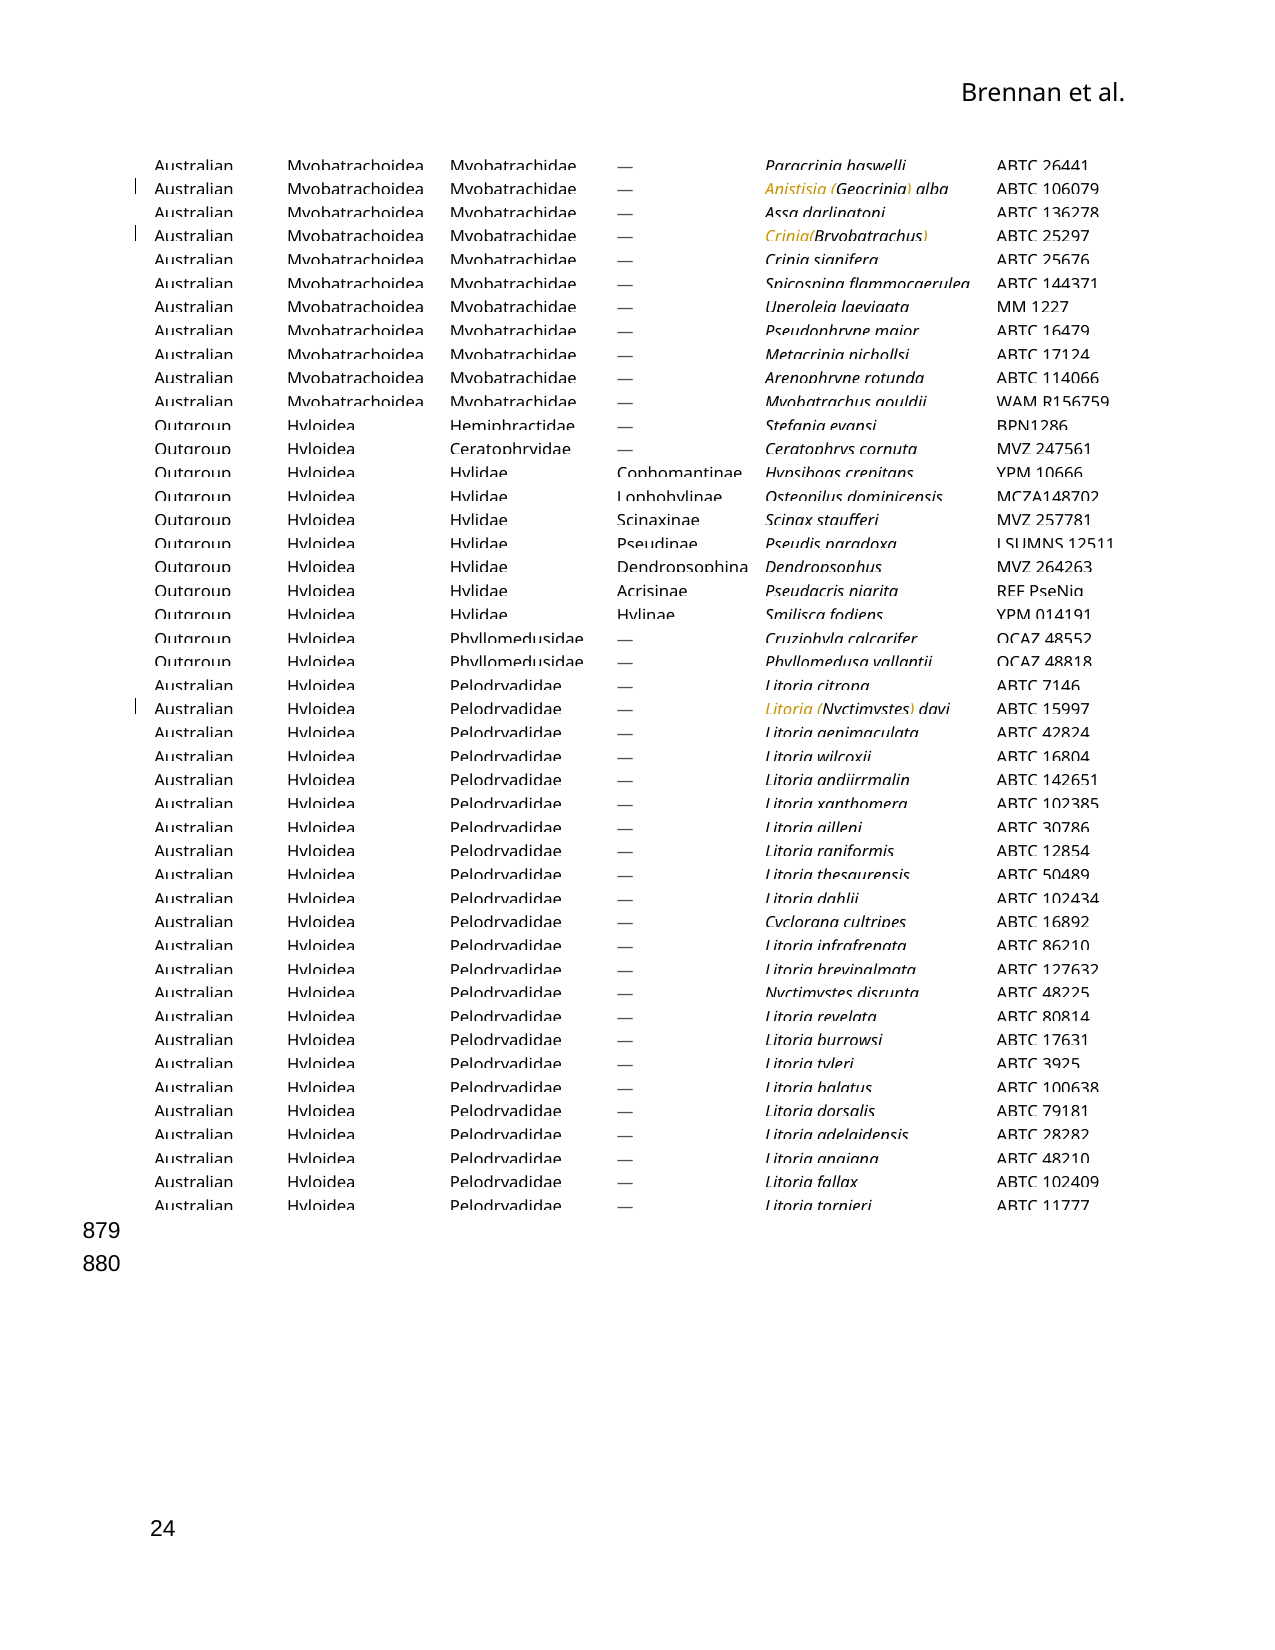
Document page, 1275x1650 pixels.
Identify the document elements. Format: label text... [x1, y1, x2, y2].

table_cell Australian Clade [150, 978, 283, 1001]
table_cell Hyloidea [283, 599, 445, 623]
table_cell Arenophryne rotunda [761, 363, 992, 386]
table_cell Australian Clade [150, 907, 283, 930]
table_cell Outgroup [150, 599, 283, 623]
table_cell Litoria tyleri [761, 1049, 992, 1072]
table_cell ⁠— [613, 694, 761, 717]
table_cell Hylidae [445, 505, 612, 528]
table_cell ABTC 12854 [992, 836, 1133, 859]
table_cell ABTC 48225 [992, 978, 1133, 1001]
table_cell Australian Clade [150, 1001, 283, 1025]
table_cell Myobatrachoidea [283, 363, 445, 386]
table_cell Pseudinae [613, 528, 761, 552]
table_cell Pelodryadidae [445, 670, 612, 694]
table_cell Myobatrachidae [445, 268, 612, 292]
table_cell Stefania evansi [761, 410, 992, 434]
table_cell Pelodryadidae [445, 812, 612, 836]
table_cell Litoria fallax [761, 1167, 992, 1190]
table_cell Pelodryadidae [445, 836, 612, 859]
table_cell ABTC 102434 [992, 883, 1133, 907]
table_cell Hyloidea [283, 528, 445, 552]
table_cell ⁠— [613, 1001, 761, 1025]
table_cell Scinax staufferi [761, 505, 992, 528]
table_cell Outgroup [150, 576, 283, 599]
table_cell Australian Clade [150, 812, 283, 836]
table_cell ⁠— [613, 221, 761, 244]
table_cell Pseudacris nigrita [761, 576, 992, 599]
table_cell Australian Clade [150, 859, 283, 883]
table_cell ABTC 3925 [992, 1049, 1133, 1072]
table_cell Paracrinia haswelli [761, 150, 992, 174]
table_cell QCAZ 48818 [992, 647, 1133, 670]
table_cell Hyloidea [283, 1072, 445, 1096]
table_cell Litoria infrafrenata [761, 930, 992, 954]
table_cell ⁠— [613, 836, 761, 859]
table_cell Pelodryadidae [445, 765, 612, 788]
table_cell ABTC 26441 [992, 150, 1133, 174]
table_cell ⁠— [613, 1190, 761, 1214]
table_cell Pseudis paradoxa [761, 528, 992, 552]
table_cell Myobatrachidae [445, 150, 612, 174]
table_cell ABTC 100638 [992, 1072, 1133, 1096]
table_cell ⁠— [613, 1049, 761, 1072]
table_cell Australian Clade [150, 245, 283, 268]
table_cell Litoria genimaculata [761, 718, 992, 741]
table_cell Australian Clade [150, 1025, 283, 1048]
table_cell Myobatrachoidea [283, 150, 445, 174]
table_cell Australian Clade [150, 1072, 283, 1096]
table_cell Pelodryadidae [445, 1049, 612, 1072]
table_cell Scinaxinae [613, 505, 761, 528]
table_cell Hyloidea [283, 789, 445, 812]
table_cell Australian Clade [150, 268, 283, 292]
table_cell YPM 10666 [992, 458, 1133, 481]
table_cell ⁠— [613, 316, 761, 339]
table_cell Litoria gilleni [761, 812, 992, 836]
table_cell Pelodryadidae [445, 694, 612, 717]
table_cell Litoria andiirrmalin [761, 765, 992, 788]
table_cell Myobatrachidae [445, 363, 612, 386]
table_cell MVZ 247561 [992, 434, 1133, 457]
table_cell Australian Clade [150, 339, 283, 363]
table_cell Australian Clade [150, 1167, 283, 1190]
table_cell Australian Clade [150, 150, 283, 174]
table_cell MVZ 264263 [992, 552, 1133, 576]
table_cell Uperoleia laevigata [761, 292, 992, 316]
table_cell Litoria angiana [761, 1143, 992, 1167]
table_cell Outgroup [150, 458, 283, 481]
table_cell ABTC 42824 [992, 718, 1133, 741]
table_cell ⁠— [613, 765, 761, 788]
table_cell ⁠— [613, 1167, 761, 1190]
table_cell Litoria burrowsi [761, 1025, 992, 1048]
table_cell Pelodryadidae [445, 741, 612, 765]
table_cell Hyloidea [283, 410, 445, 434]
table_cell Hyloidea [283, 434, 445, 457]
table_cell ⁠— [613, 339, 761, 363]
table_cell Osteopilus dominicensis [761, 481, 992, 505]
table_cell Litoria tornieri [761, 1190, 992, 1214]
table_cell Pelodryadidae [445, 978, 612, 1001]
table_cell Lophohylinae [613, 481, 761, 505]
table_cell Hyloidea [283, 836, 445, 859]
table_cell Myobatrachidae [445, 339, 612, 363]
table_cell Dendropsophus microcephalus [761, 552, 992, 576]
table_cell ABTC 86210 [992, 930, 1133, 954]
table_cell Australian Clade [150, 1096, 283, 1119]
table_cell QCAZ 48552 [992, 623, 1133, 647]
table_cell Dendropsophinae [613, 552, 761, 576]
table_cell Smilisca fodiens [761, 599, 992, 623]
table_cell ⁠— [613, 883, 761, 907]
table_cell Pelodryadidae [445, 859, 612, 883]
table_cell ⁠— [613, 410, 761, 434]
table_cell Metacrinia nichollsi [761, 339, 992, 363]
table_cell Hyloidea [283, 1025, 445, 1048]
table_cell Hyloidea [283, 1049, 445, 1072]
table_cell ⁠— [613, 789, 761, 812]
table_cell Hyloidea [283, 552, 445, 576]
table_cell Hyloidea [283, 505, 445, 528]
table_cell ABTC 80814 [992, 1001, 1133, 1025]
table_cell Ceratophryidae [445, 434, 612, 457]
table_cell Australian Clade [150, 174, 283, 197]
table_cell Litoria adelaidensis [761, 1120, 992, 1143]
table_cell Myobatrachus gouldii [761, 386, 992, 410]
table_cell Myobatrachoidea [283, 386, 445, 410]
table_cell REF PseNig [992, 576, 1133, 599]
table_cell Hyloidea [283, 481, 445, 505]
table_cell Litoria thesaurensis [761, 859, 992, 883]
table_cell Outgroup [150, 528, 283, 552]
table_cell Pelodryadidae [445, 1001, 612, 1025]
table_cell Hyloidea [283, 576, 445, 599]
table_cell Hyloidea [283, 1190, 445, 1214]
table_cell Australian Clade [150, 718, 283, 741]
table_cell Myobatrachidae [445, 221, 612, 244]
table_cell Hyloidea [283, 458, 445, 481]
table_cell Litoria citropa [761, 670, 992, 694]
table_cell ⁠— [613, 363, 761, 386]
table_cell Litoria dahlii [761, 883, 992, 907]
table_cell Crinia signifera [761, 245, 992, 268]
table_cell Australian Clade [150, 670, 283, 694]
table_cell Geocrinia alba [761, 174, 992, 197]
table_cell Myobatrachoidea [283, 245, 445, 268]
table_cell Australian Clade [150, 363, 283, 386]
table_cell Litoria wilcoxii [761, 741, 992, 765]
table_cell ABTC 102409 [992, 1167, 1133, 1190]
table_cell Australian Clade [150, 221, 283, 244]
table_cell Australian Clade [150, 883, 283, 907]
table_cell BPN1286 [992, 410, 1133, 434]
table_cell LSUMNS 12511 [992, 528, 1133, 552]
table_cell Hyloidea [283, 1143, 445, 1167]
table_cell MCZA148702 [992, 481, 1133, 505]
table_cell Pelodryadidae [445, 1167, 612, 1190]
table_cell Phyllomedusa vallantii [761, 647, 992, 670]
table_cell ⁠— [613, 647, 761, 670]
table_cell Myobatrachidae [445, 316, 612, 339]
table_cell Hypsiboas crepitans [761, 458, 992, 481]
table_cell Outgroup [150, 647, 283, 670]
table_cell YPM 014191 [992, 599, 1133, 623]
table_cell ⁠— [613, 268, 761, 292]
table_cell Hylidae [445, 458, 612, 481]
table_cell ABTC 16479 [992, 316, 1133, 339]
table_cell ABTC 136278 [992, 197, 1133, 221]
table_cell Pelodryadidae [445, 1025, 612, 1048]
table_cell ABTC 25297 [992, 221, 1133, 244]
table_cell Pelodryadidae [445, 930, 612, 954]
table_cell Hyloidea [283, 623, 445, 647]
table_cell Australian Clade [150, 741, 283, 765]
table_cell Hyloidea [283, 1120, 445, 1143]
table_cell Myobatrachidae [445, 197, 612, 221]
table_cell ⁠— [613, 859, 761, 883]
table_cell ⁠— [613, 1025, 761, 1048]
table_cell ABTC 144371 [992, 268, 1133, 292]
table_cell ⁠— [613, 245, 761, 268]
table_cell ABTC 28282 [992, 1120, 1133, 1143]
table_cell Hyloidea [283, 907, 445, 930]
table_cell Litoria revelata [761, 1001, 992, 1025]
table_cell Myobatrachoidea [283, 197, 445, 221]
table_cell ABTC 79181 [992, 1096, 1133, 1119]
table_cell Hyloidea [283, 1001, 445, 1025]
table_cell Australian Clade [150, 1143, 283, 1167]
table_cell ⁠— [613, 1072, 761, 1096]
table_cell Outgroup [150, 434, 283, 457]
table_cell Pelodryadidae [445, 1143, 612, 1167]
table_cell ⁠— [613, 930, 761, 954]
table_cell ABTC 16892 [992, 907, 1133, 930]
table_cell Hyloidea [283, 978, 445, 1001]
table_cell Nyctimystes disrupta [761, 978, 992, 1001]
table_cell ⁠— [613, 197, 761, 221]
table_cell ABTC 7146 [992, 670, 1133, 694]
table_cell Hyloidea [283, 647, 445, 670]
table_cell ⁠— [613, 718, 761, 741]
table_cell ⁠— [613, 434, 761, 457]
table_cell Litoria balatus [761, 1072, 992, 1096]
table_cell Hylidae [445, 599, 612, 623]
table_cell Australian Clade [150, 1190, 283, 1214]
table_cell Hyloidea [283, 1096, 445, 1119]
table_cell Myobatrachidae [445, 174, 612, 197]
table_cell MVZ 257781 [992, 505, 1133, 528]
table_cell ⁠— [613, 292, 761, 316]
table_cell ABTC 15997 [992, 694, 1133, 717]
table_cell ⁠— [613, 670, 761, 694]
table_cell Outgroup [150, 481, 283, 505]
table_cell ⁠— [613, 812, 761, 836]
table_cell Assa darlingtoni [761, 197, 992, 221]
table_cell ⁠— [613, 386, 761, 410]
table_cell Australian Clade [150, 386, 283, 410]
table_cell Hylidae [445, 552, 612, 576]
table_cell ABTC 48210 [992, 1143, 1133, 1167]
table_cell Hemiphractidae [445, 410, 612, 434]
table_cell Cruziohyla calcarifer [761, 623, 992, 647]
table_cell Hyloidea [283, 1167, 445, 1190]
table_cell Pseudophryne major [761, 316, 992, 339]
table_cell Outgroup [150, 623, 283, 647]
table_cell Pelodryadidae [445, 789, 612, 812]
table_cell Cyclorana cultripes [761, 907, 992, 930]
table_cell ABTC 11777 [992, 1190, 1133, 1214]
table_cell Australian Clade [150, 930, 283, 954]
table_cell ABTC 50489 [992, 859, 1133, 883]
table_cell Australian Clade [150, 836, 283, 859]
table_cell Australian Clade [150, 694, 283, 717]
table_cell Myobatrachoidea [283, 339, 445, 363]
table_cell ABTC 25676 [992, 245, 1133, 268]
table_cell ⁠— [613, 174, 761, 197]
table_cell Pelodryadidae [445, 1072, 612, 1096]
table_cell Pelodryadidae [445, 1096, 612, 1119]
table_cell MM 1227 [992, 292, 1133, 316]
table_cell Myobatrachidae [445, 245, 612, 268]
table_cell Cophomantinae [613, 458, 761, 481]
table_cell Hylinae [613, 599, 761, 623]
table_cell ⁠— [613, 907, 761, 930]
table_cell Spicospina flammocaerulea [761, 268, 992, 292]
table_cell Hyloidea [283, 765, 445, 788]
table_cell ABTC 102385 [992, 789, 1133, 812]
table_cell ⁠— [613, 1096, 761, 1119]
table_cell Phyllomedusidae [445, 623, 612, 647]
table_cell ABTC 127632 [992, 954, 1133, 978]
table_cell Australian Clade [150, 1120, 283, 1143]
table_cell Pelodryadidae [445, 883, 612, 907]
table_cell Outgroup [150, 410, 283, 434]
table_cell Myobatrachoidea [283, 221, 445, 244]
table_cell ⁠— [613, 978, 761, 1001]
table_cell Australian Clade [150, 316, 283, 339]
table_cell ⁠— [613, 623, 761, 647]
table_cell Australian Clade [150, 954, 283, 978]
table_cell Pelodryadidae [445, 954, 612, 978]
table_cell Myobatrachidae [445, 292, 612, 316]
table_cell ⁠— [613, 150, 761, 174]
table_cell Myobatrachidae [445, 386, 612, 410]
table_cell Myobatrachoidea [283, 174, 445, 197]
table_cell Australian Clade [150, 197, 283, 221]
table_cell Phyllomedusidae [445, 647, 612, 670]
table_cell ABTC 114066 [992, 363, 1133, 386]
table_cell ⁠— [613, 741, 761, 765]
table_cell Hyloidea [283, 883, 445, 907]
table_cell Hyloidea [283, 930, 445, 954]
table_cell Australian Clade [150, 292, 283, 316]
table_cell Hyloidea [283, 741, 445, 765]
table_cell Hyloidea [283, 812, 445, 836]
table_cell Australian Clade [150, 765, 283, 788]
table_cell Nyctimystes dayi [761, 694, 992, 717]
table_cell Hyloidea [283, 694, 445, 717]
table_cell Litoria xanthomera [761, 789, 992, 812]
table_cell WAM R156759 [992, 386, 1133, 410]
table_cell Acrisinae [613, 576, 761, 599]
table_cell Pelodryadidae [445, 718, 612, 741]
table_cell Australian Clade [150, 789, 283, 812]
table_cell Litoria dorsalis [761, 1096, 992, 1119]
table_cell Hyloidea [283, 670, 445, 694]
table_cell Outgroup [150, 505, 283, 528]
table_cell Hylidae [445, 576, 612, 599]
table_cell Pelodryadidae [445, 1190, 612, 1214]
table_cell Bryobatrachus nimbus [761, 221, 992, 244]
table_cell ABTC 106079 [992, 174, 1133, 197]
table_cell Hyloidea [283, 859, 445, 883]
table_cell ⁠— [613, 1120, 761, 1143]
table_cell Myobatrachoidea [283, 316, 445, 339]
table_cell ABTC 17631 [992, 1025, 1133, 1048]
table_cell Outgroup [150, 552, 283, 576]
table_cell Hylidae [445, 481, 612, 505]
table_cell Hyloidea [283, 718, 445, 741]
table_cell Myobatrachoidea [283, 292, 445, 316]
table_cell Ceratophrys cornuta [761, 434, 992, 457]
table_cell Hylidae [445, 528, 612, 552]
table_cell ⁠— [613, 954, 761, 978]
table_cell ABTC 16804 [992, 741, 1133, 765]
table_cell Litoria raniformis [761, 836, 992, 859]
table_cell Litoria brevipalmata [761, 954, 992, 978]
table_cell Pelodryadidae [445, 907, 612, 930]
table_cell Australian Clade [150, 1049, 283, 1072]
table_cell ⁠— [613, 1143, 761, 1167]
table_cell ABTC 142651 [992, 765, 1133, 788]
table_cell Myobatrachoidea [283, 268, 445, 292]
table_cell ABTC 17124 [992, 339, 1133, 363]
table_cell ABTC 30786 [992, 812, 1133, 836]
table_cell Hyloidea [283, 954, 445, 978]
table_cell Pelodryadidae [445, 1120, 612, 1143]
